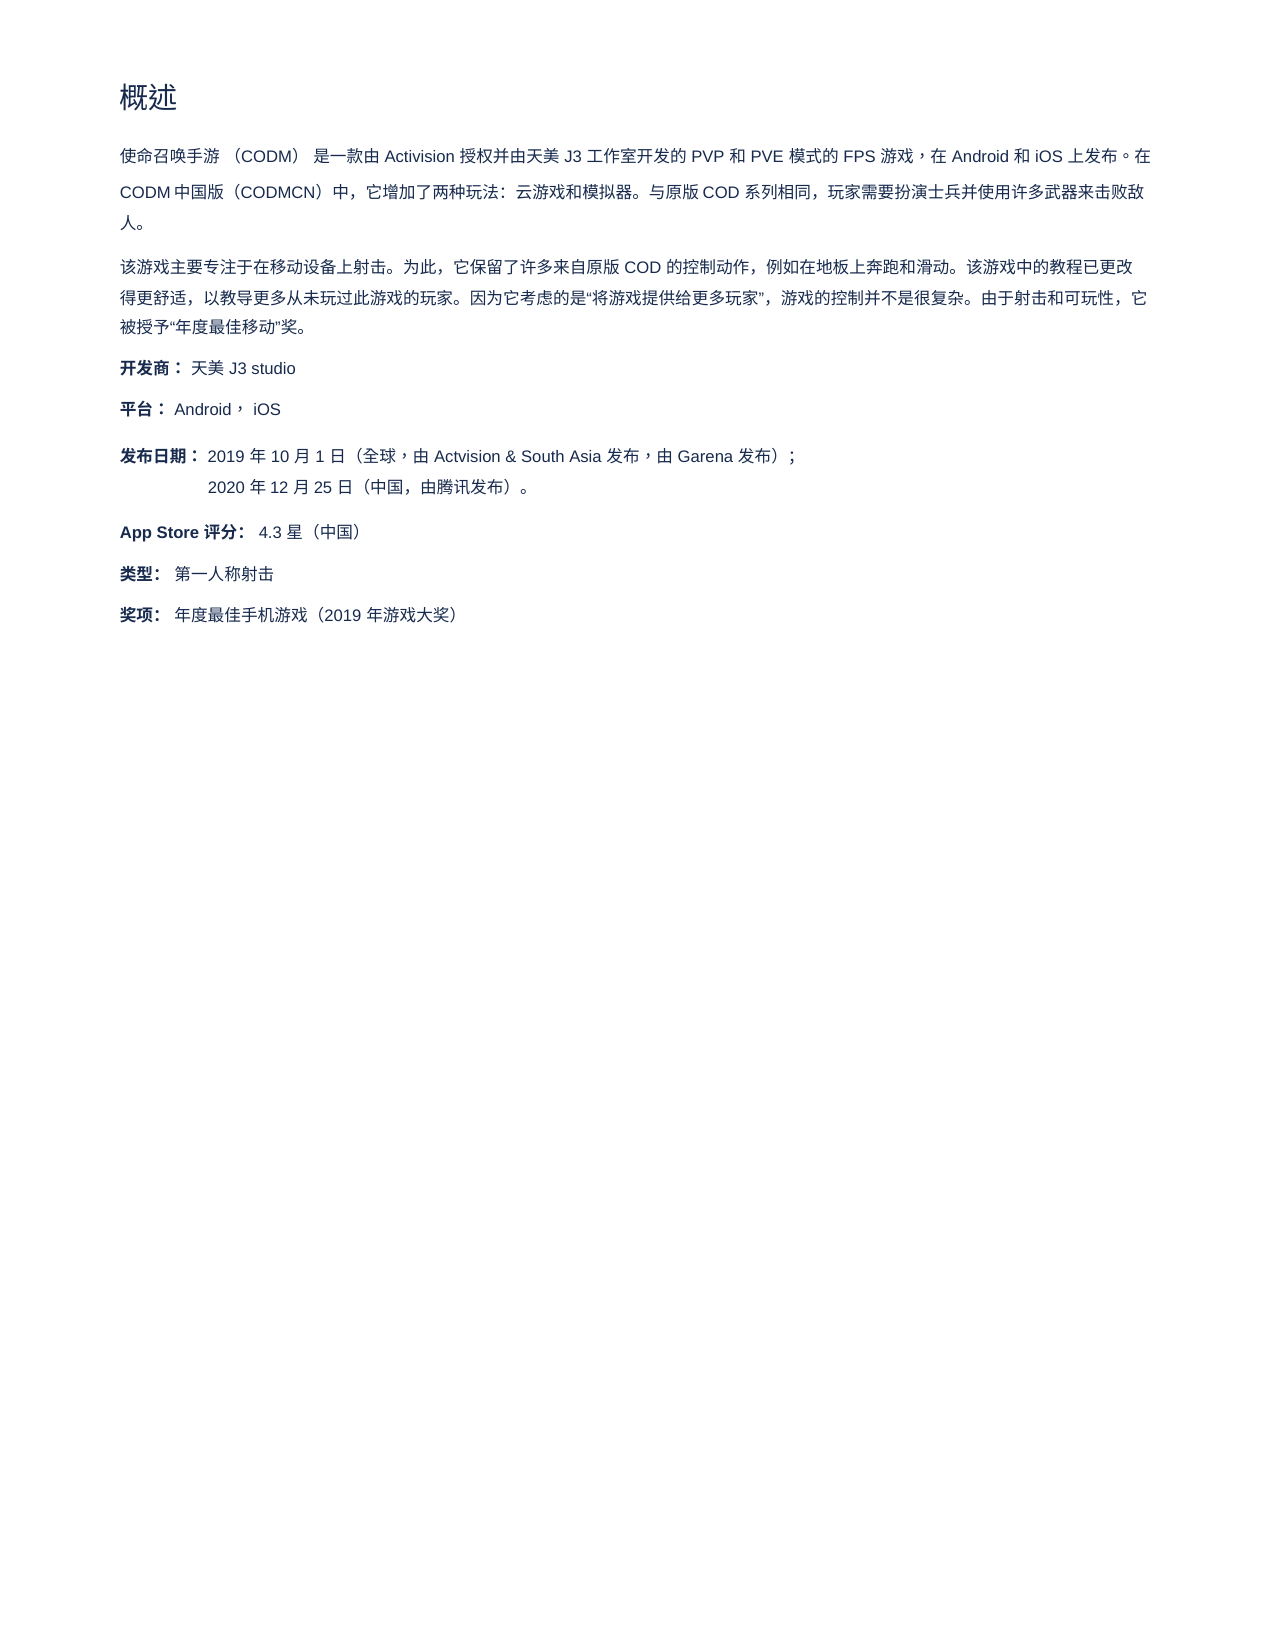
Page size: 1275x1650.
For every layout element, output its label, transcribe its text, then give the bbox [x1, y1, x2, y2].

text 发布日期： 2019 年 10 月 1 日（全球，由 Actvision & South Asia 发布，由 Garena 发布）； [119, 443, 878, 467]
text 2020 年 12 月 25 日（中国，由腾讯发布）。 [119, 478, 878, 497]
text App Store 评分： 4.3 星（中国） [119, 523, 1171, 542]
subtitle 概述 [119, 82, 1171, 115]
text 开发商： 天美 J3 studio [119, 359, 1171, 378]
text 使命召唤手游 （CODM） 是一款由 Activision 授权并由天美 J3 工作室开发的 PVP 和 PVE 模式的 FPS 游戏，在 Android 和 iOS 上发布。在CODM中国版（CODMCN）中，它增加了两种玩法：云游戏和模拟器。与原版 COD 系列相同，玩家需要扮演士兵并使用许多武器来击败敌人。 [119, 143, 1160, 233]
text 该游戏主要专注于在移动设备上射击。为此，它保留了许多来自原版 COD 的控制动作，例如在地板上奔跑和滑动。该游戏中的教程已更改得更舒适，以教导更多从未玩过此游戏的玩家。因为它考虑的是“将游戏提供给更多玩家”，游戏的控制并不是很复杂。由于射击和可玩性，它被授予“年度最佳移动”奖。 [119, 254, 1149, 337]
text 奖项： 年度最佳手机游戏（2019 年游戏大奖） [119, 606, 1171, 625]
text 类型： 第一人称射击 [119, 564, 1171, 583]
text 平台： Android， iOS [119, 400, 1171, 419]
